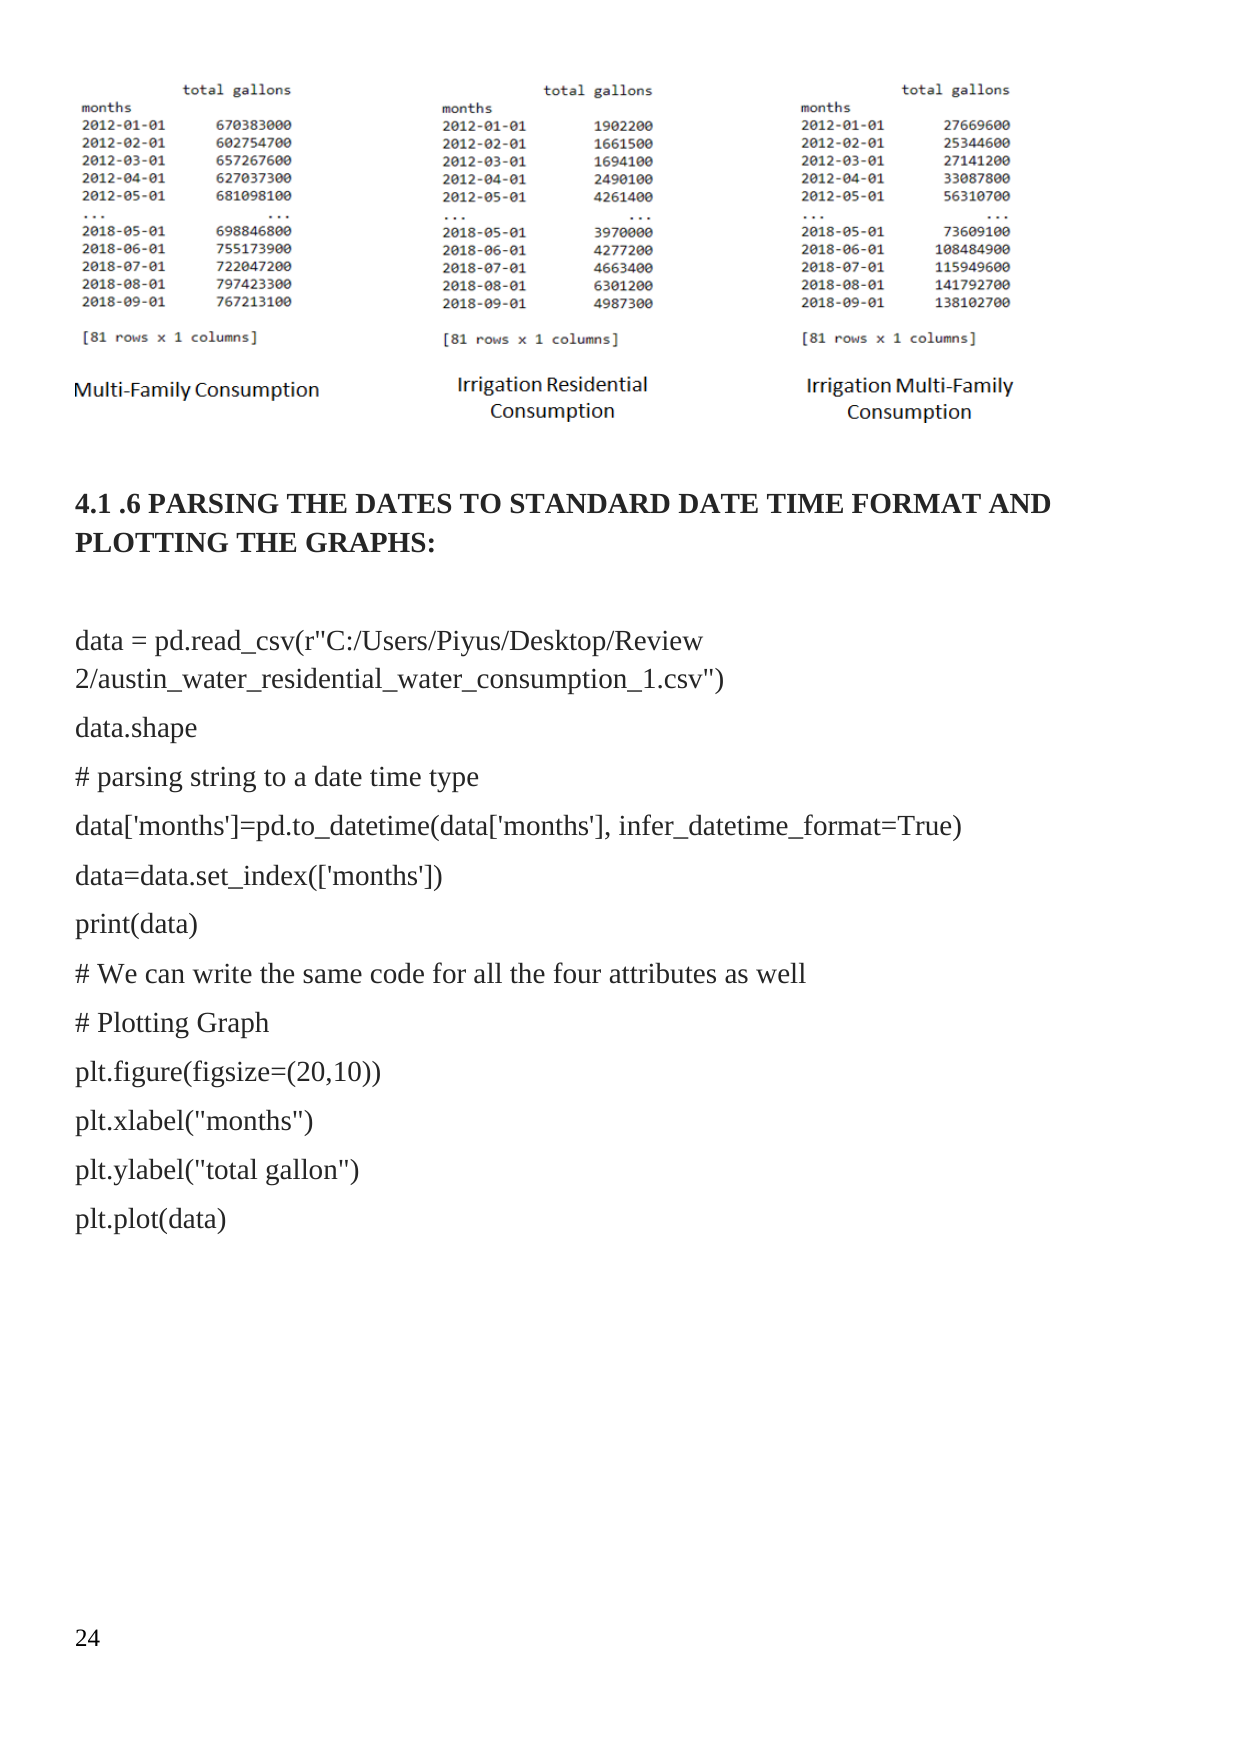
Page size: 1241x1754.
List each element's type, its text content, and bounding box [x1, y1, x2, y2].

text # parsing string to a date time type [75, 759, 1155, 793]
text data = pd.read_csv(r"C:/Users/Piyus/Desktop/Review 2/austin_water_residential_water_consumption_1.csv") [75, 623, 1155, 695]
picture [75, 75, 1015, 423]
text plt.xlabel("months") [75, 1103, 1155, 1136]
text # Plotting Graph [75, 1005, 1155, 1038]
text plt.plot(data) [75, 1201, 1155, 1234]
text data=data.set_index(['months']) [75, 858, 1155, 891]
text data['months']=pd.to_datetime(data['months'], infer_datetime_format=True) [75, 808, 1155, 842]
text plt.ylabel("total gallon") [75, 1152, 1155, 1186]
text data.shape [75, 710, 1155, 744]
text print(data) [75, 907, 1155, 940]
text 4.1 .6 PARSING THE DATES TO STANDARD DATE TIME FORMAT AND PLOTTING THE GRAPHS: [75, 486, 1155, 558]
text # We can write the same code for all the four attributes as well [75, 956, 1155, 989]
text plt.figure(figsize=(20,10)) [75, 1054, 1155, 1087]
